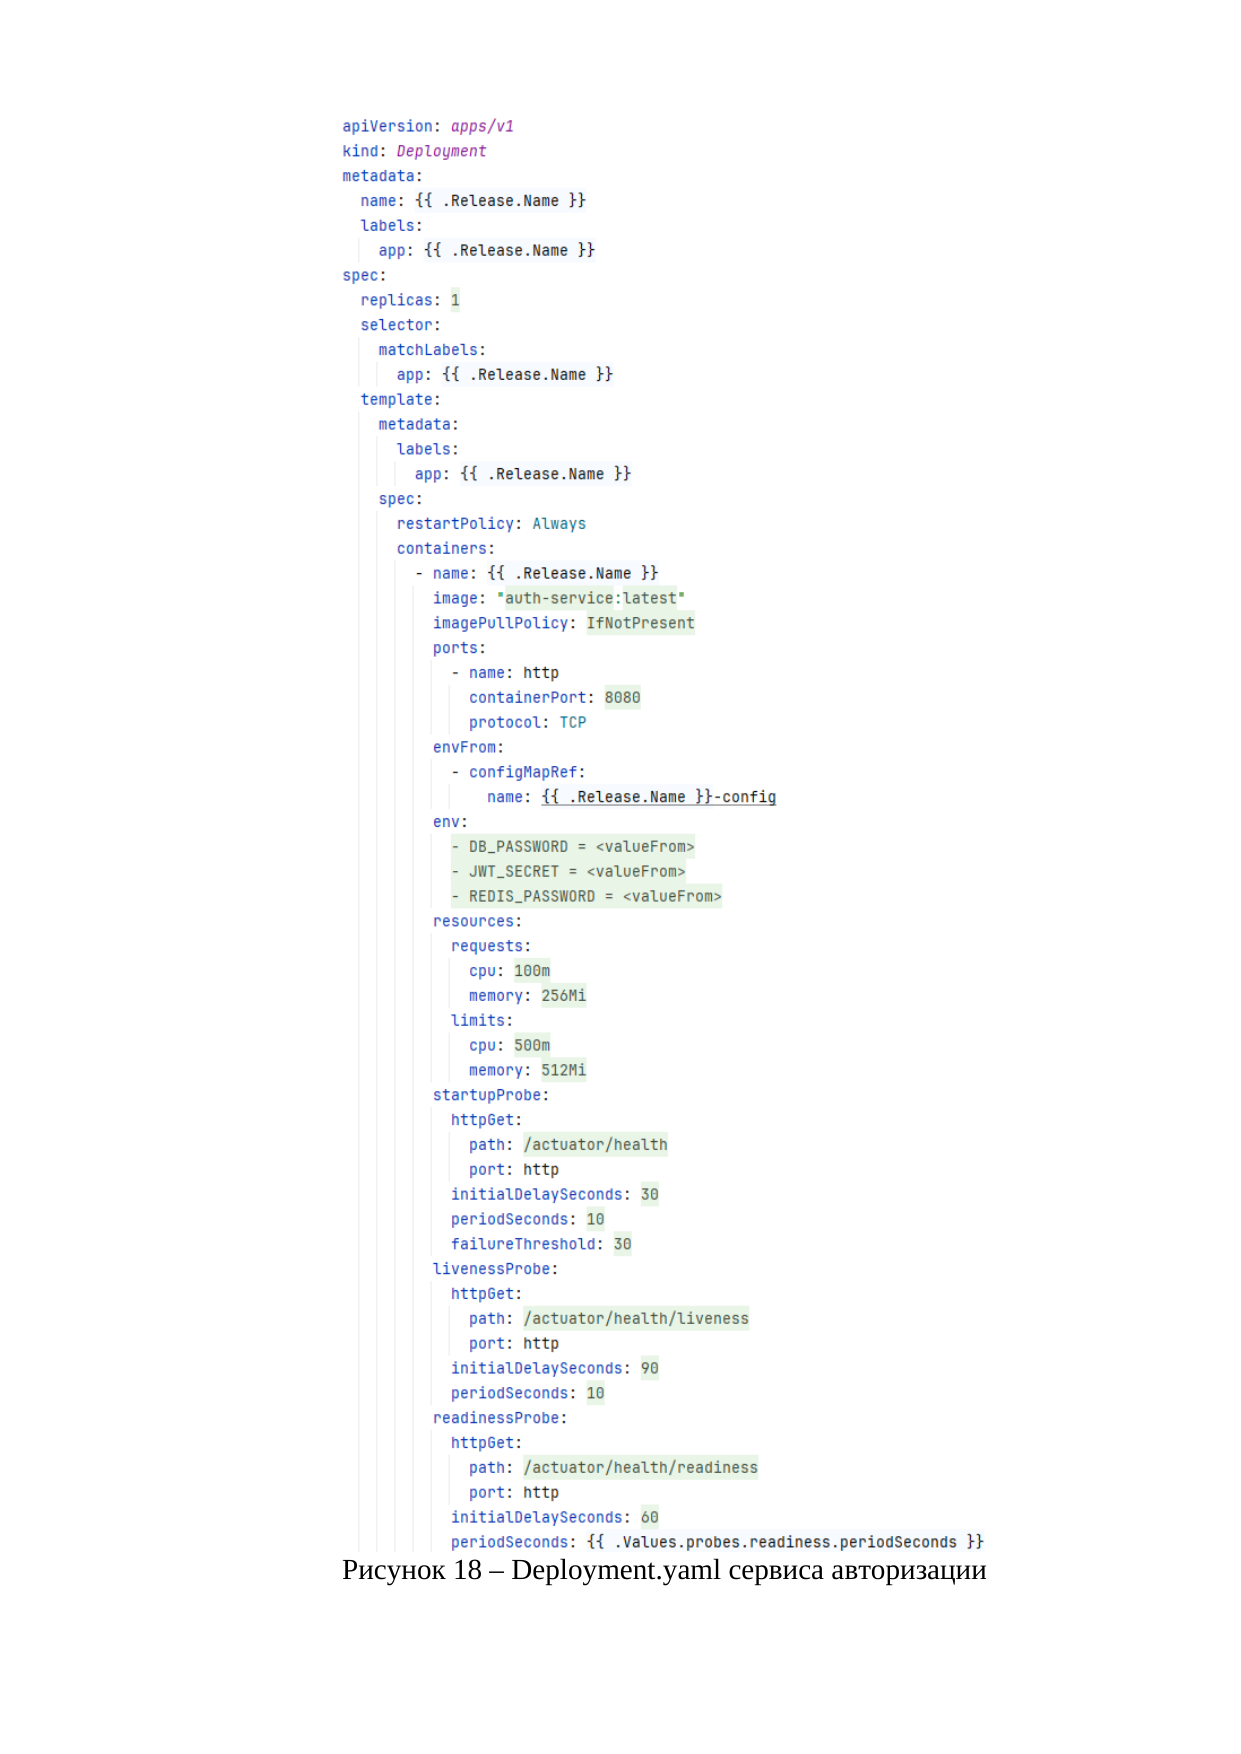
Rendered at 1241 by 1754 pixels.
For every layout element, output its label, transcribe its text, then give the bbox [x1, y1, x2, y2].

picture [341, 118, 988, 1552]
text Рисунок 18 – Deployment.yaml сервиса авторизации [177, 1552, 1152, 1585]
